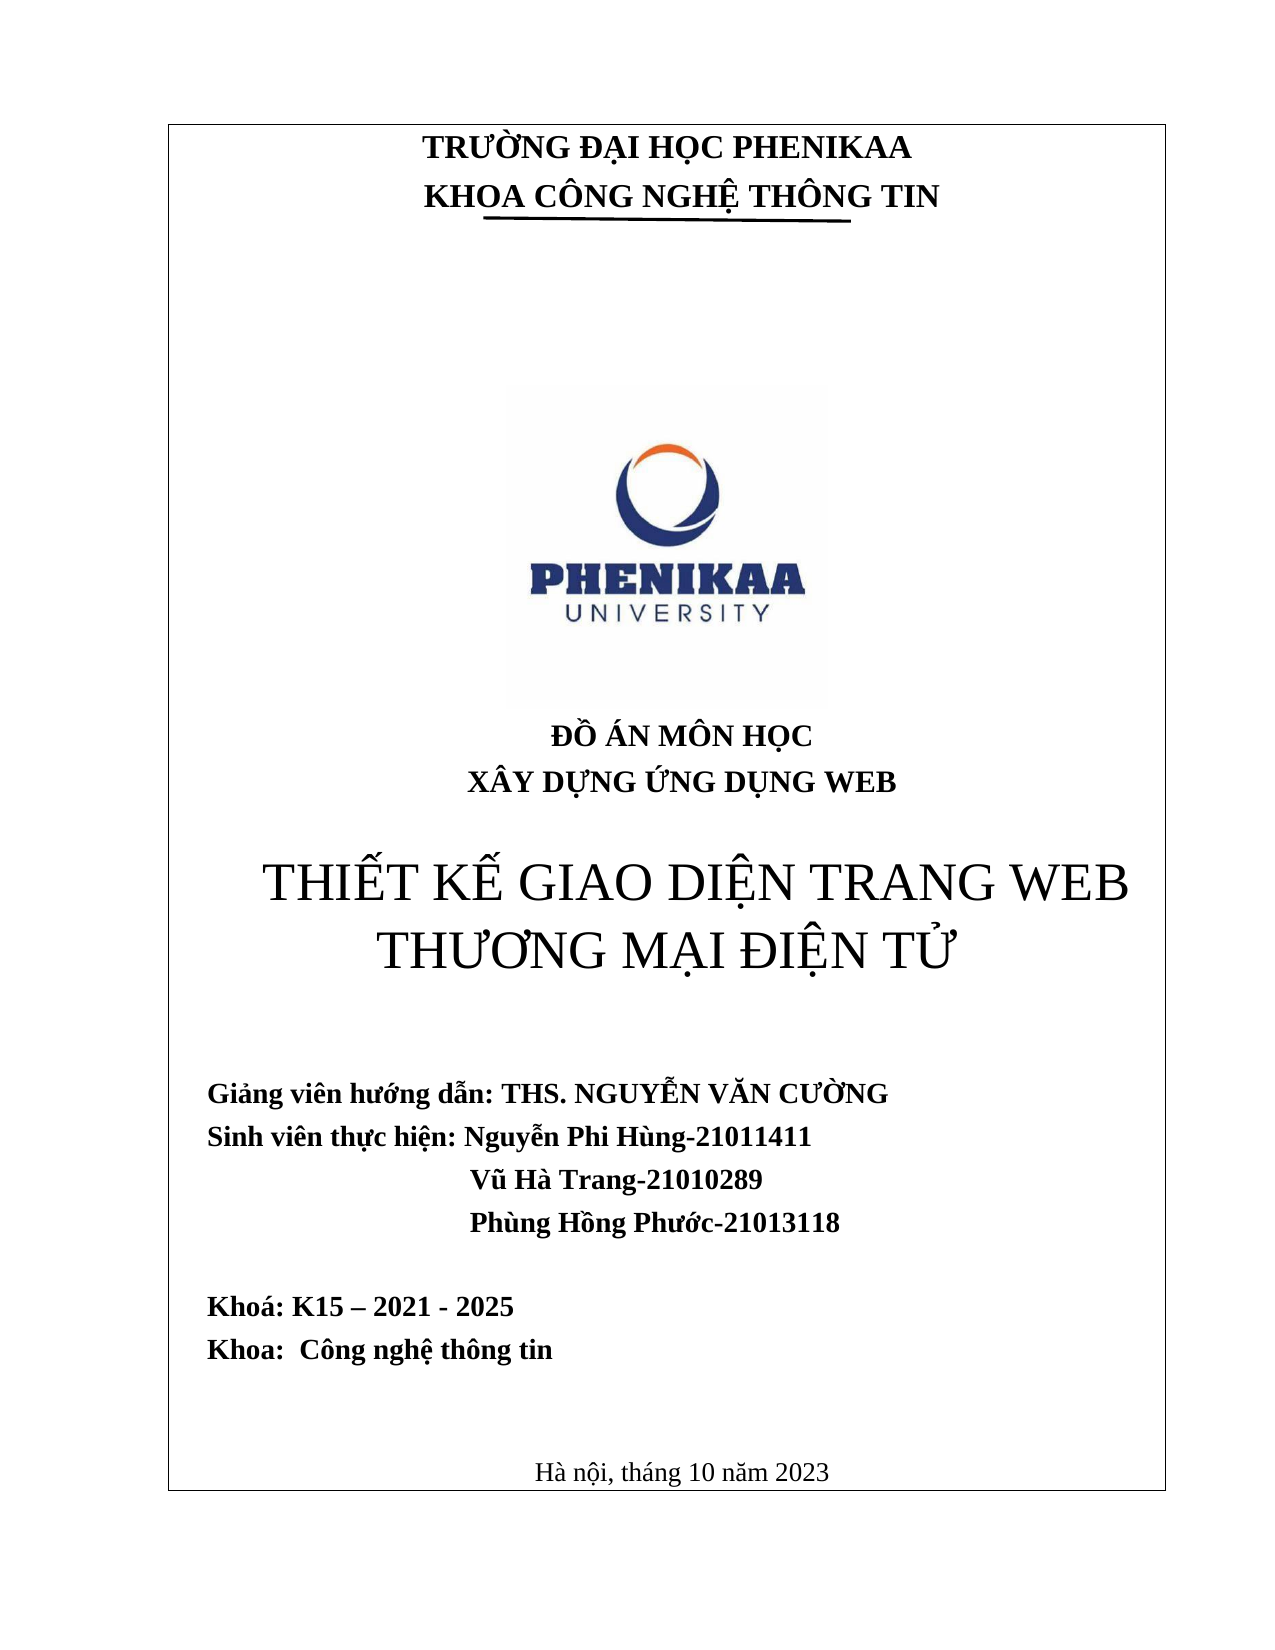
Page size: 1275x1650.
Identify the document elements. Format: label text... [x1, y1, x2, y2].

text Sinh viên thực hiện: Nguyễn Phi Hùng-21011411 [169, 1116, 1165, 1153]
picture [505, 385, 829, 709]
text ĐỒ ÁN MÔN HỌC [169, 714, 1165, 753]
text Phùng Hồng Phước-21013118 [169, 1202, 1165, 1239]
text TRƯỜNG ĐẠI HỌC PHENIKAA [169, 125, 1165, 166]
text Hà nội, tháng 10 năm 2023 [169, 1453, 1165, 1490]
text Khoa: Công nghệ thông tin [169, 1329, 1165, 1366]
text KHOA CÔNG NGHỆ THÔNG TIN [169, 173, 1165, 214]
text XÂY DỰNG ỨNG DỤNG WEB [169, 760, 1165, 799]
text THIẾT KẾ GIAO DIỆN TRANG WEB THƯƠNG MẠI ĐIỆN TỬ [169, 846, 1165, 980]
text Khoá: K15 – 2021 - 2025 [169, 1286, 1165, 1323]
text Vũ Hà Trang-21010289 [169, 1159, 1165, 1196]
text Giảng viên hướng dẫn: THS. NGUYỄN VĂN CƯỜNG [169, 1073, 1165, 1110]
